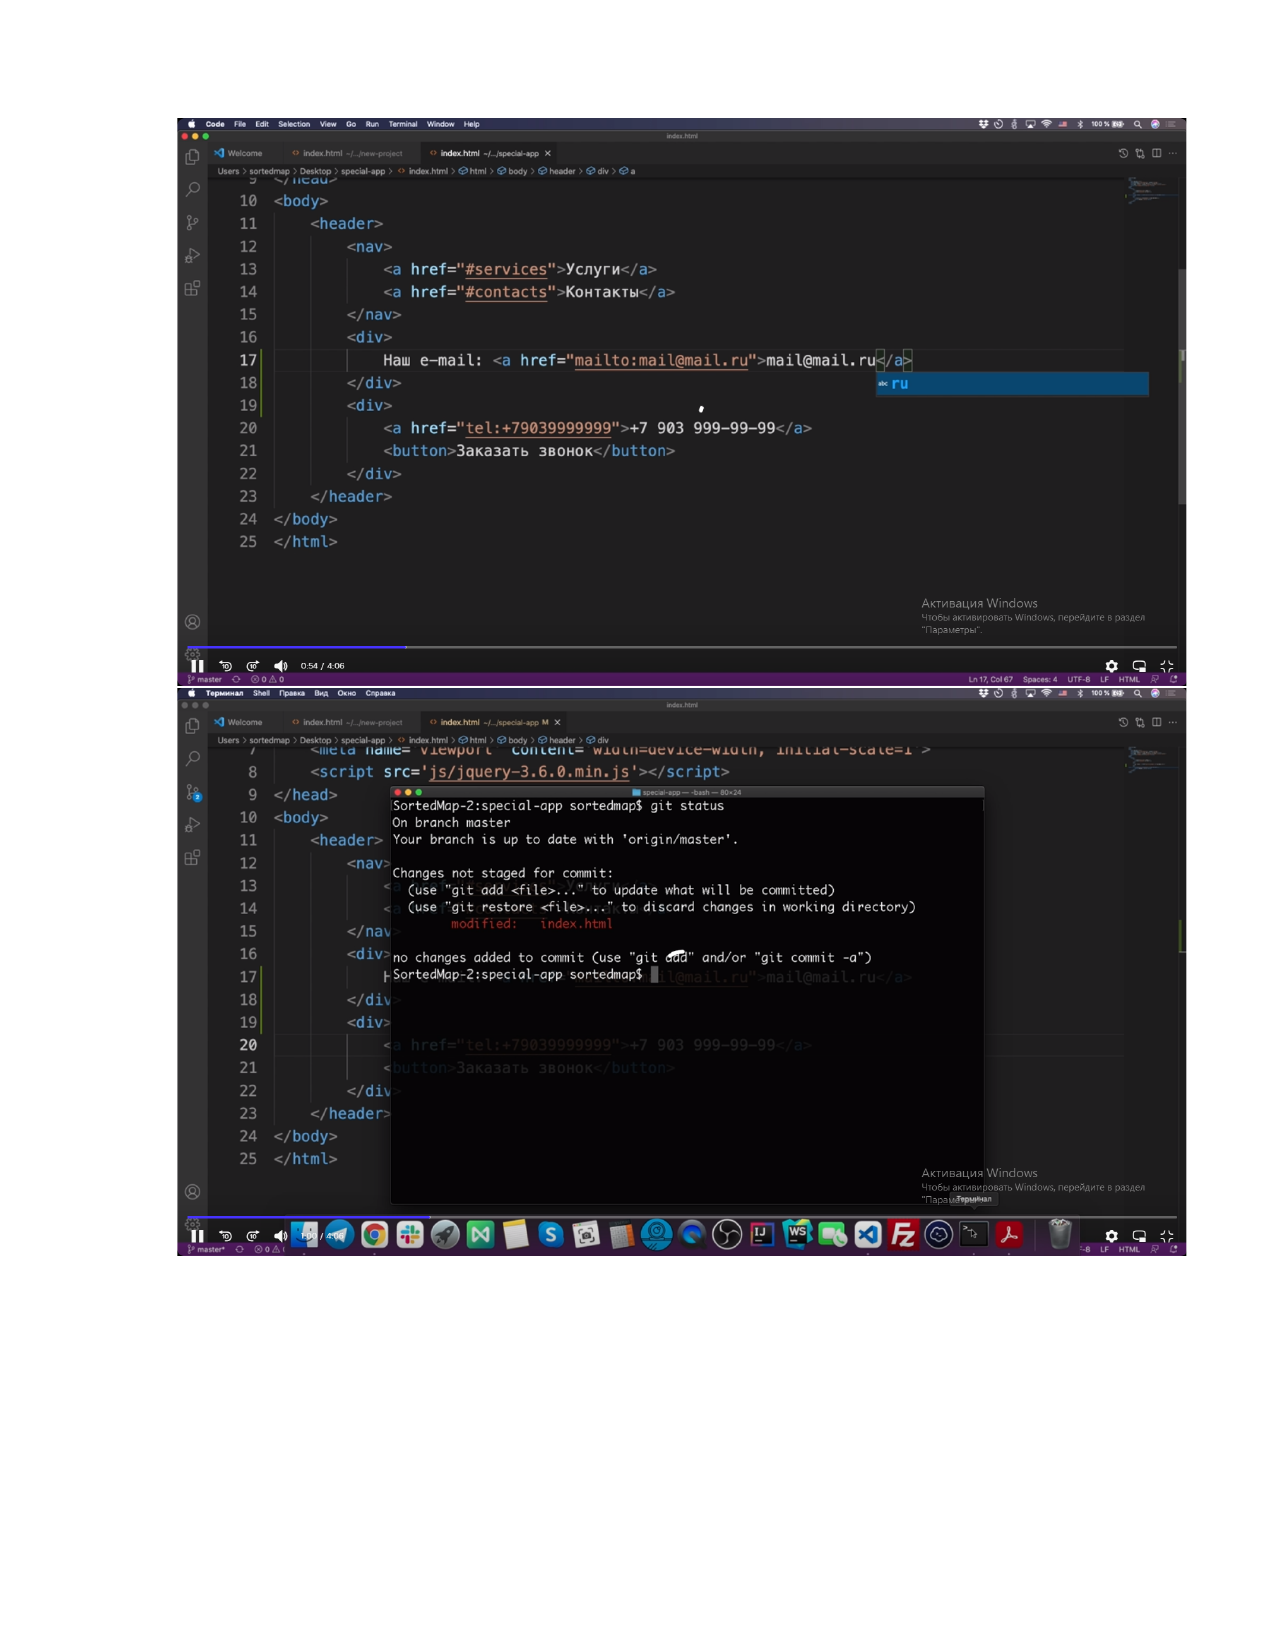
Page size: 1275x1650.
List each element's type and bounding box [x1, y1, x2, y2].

picture [177, 688, 1187, 1256]
picture [177, 118, 1187, 686]
